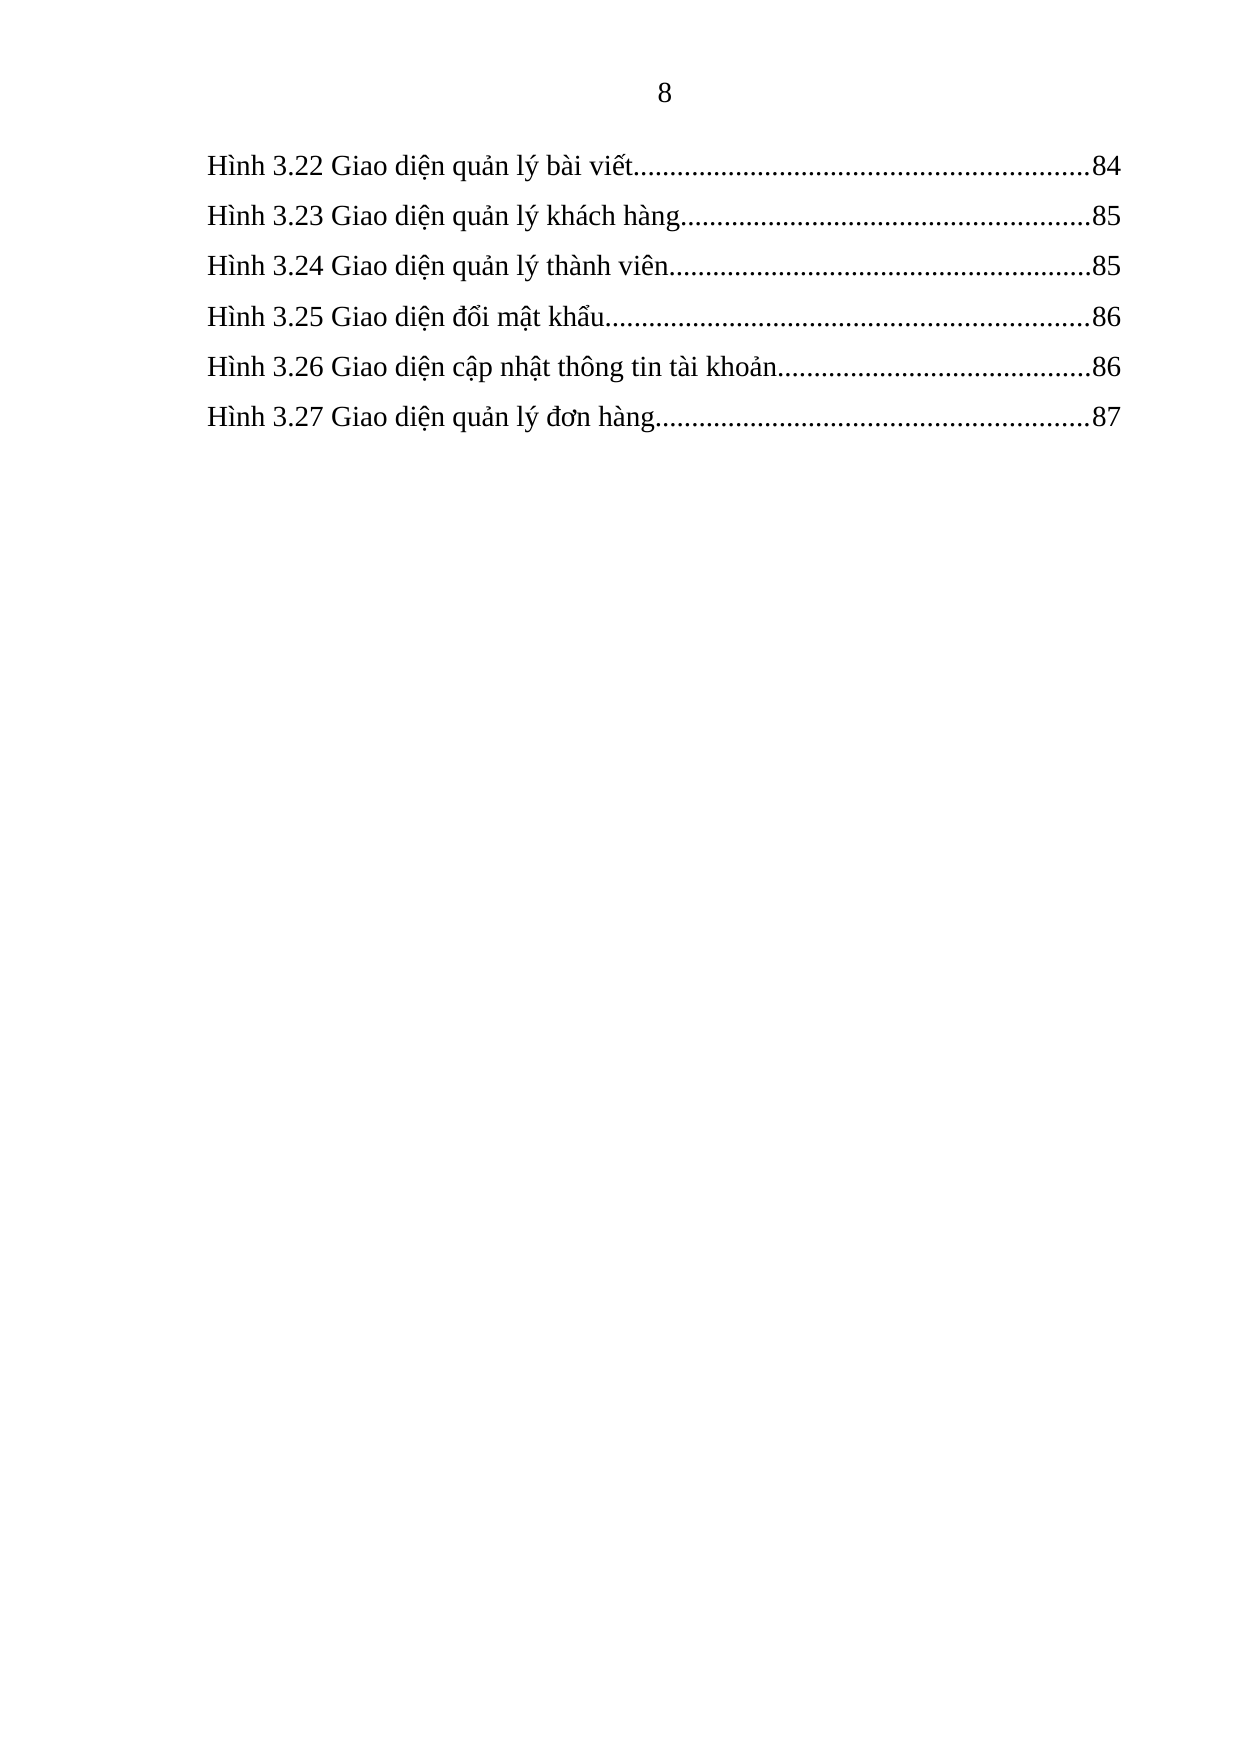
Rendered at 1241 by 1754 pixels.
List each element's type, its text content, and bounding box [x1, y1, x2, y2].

text Hình 3.26 Giao diện cập nhật thông tin tài khoản 86 [207, 349, 1122, 382]
text Hình 3.23 Giao diện quản lý khách hàng 85 [207, 198, 1122, 232]
text Hình 3.22 Giao diện quản lý bài viết 84 [207, 148, 1122, 181]
text Hình 3.24 Giao diện quản lý thành viên 85 [207, 248, 1122, 282]
text Hình 3.25 Giao diện đổi mật khẩu 86 [207, 299, 1122, 332]
text Hình 3.27 Giao diện quản lý đơn hàng 87 [207, 399, 1122, 433]
